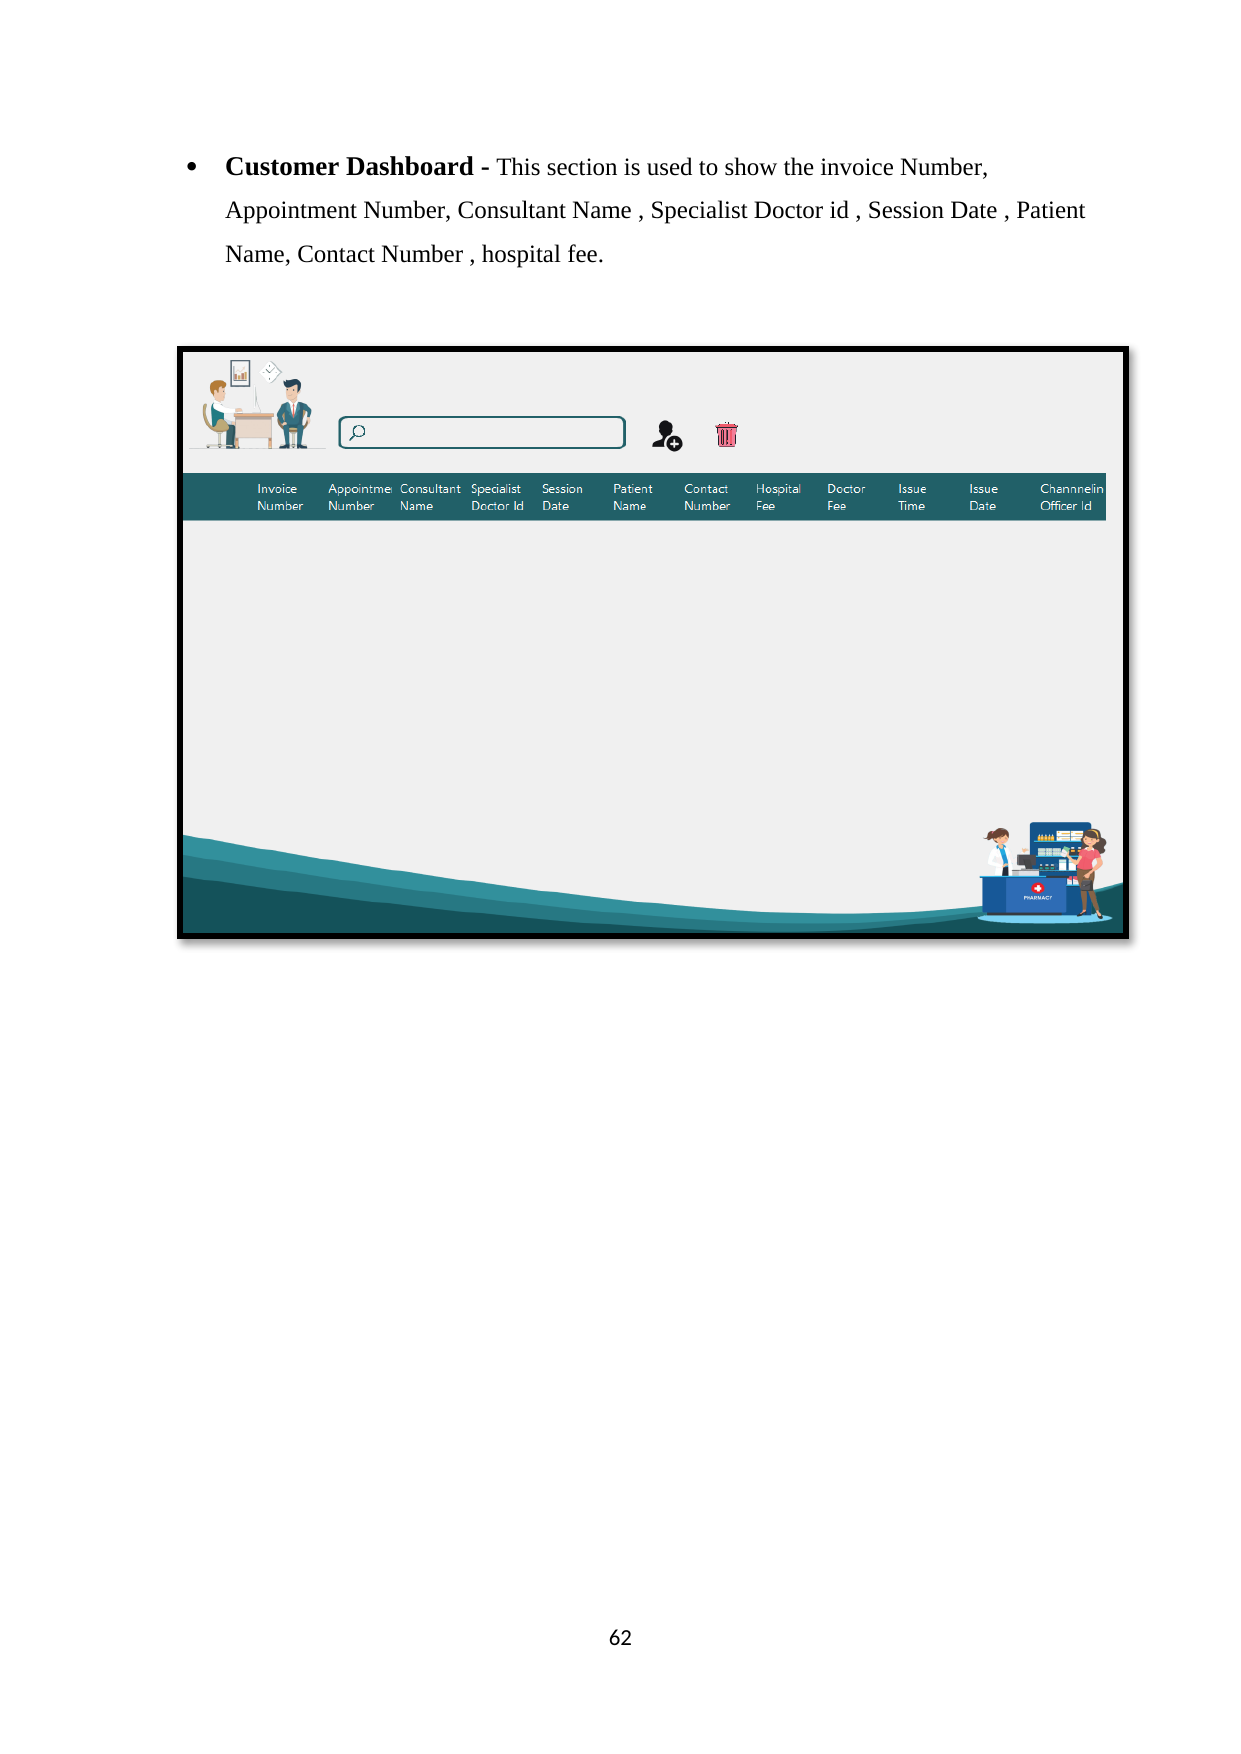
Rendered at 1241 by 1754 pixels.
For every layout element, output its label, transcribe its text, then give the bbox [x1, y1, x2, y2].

picture [183, 352, 1123, 933]
list Customer Dashboard - This section is used to show the invoice Number, Appointment Number, Consultant Name , Specialist Doctor id , Session Date , Patient Name, Contact Number , hospital fee. [187, 150, 1090, 267]
